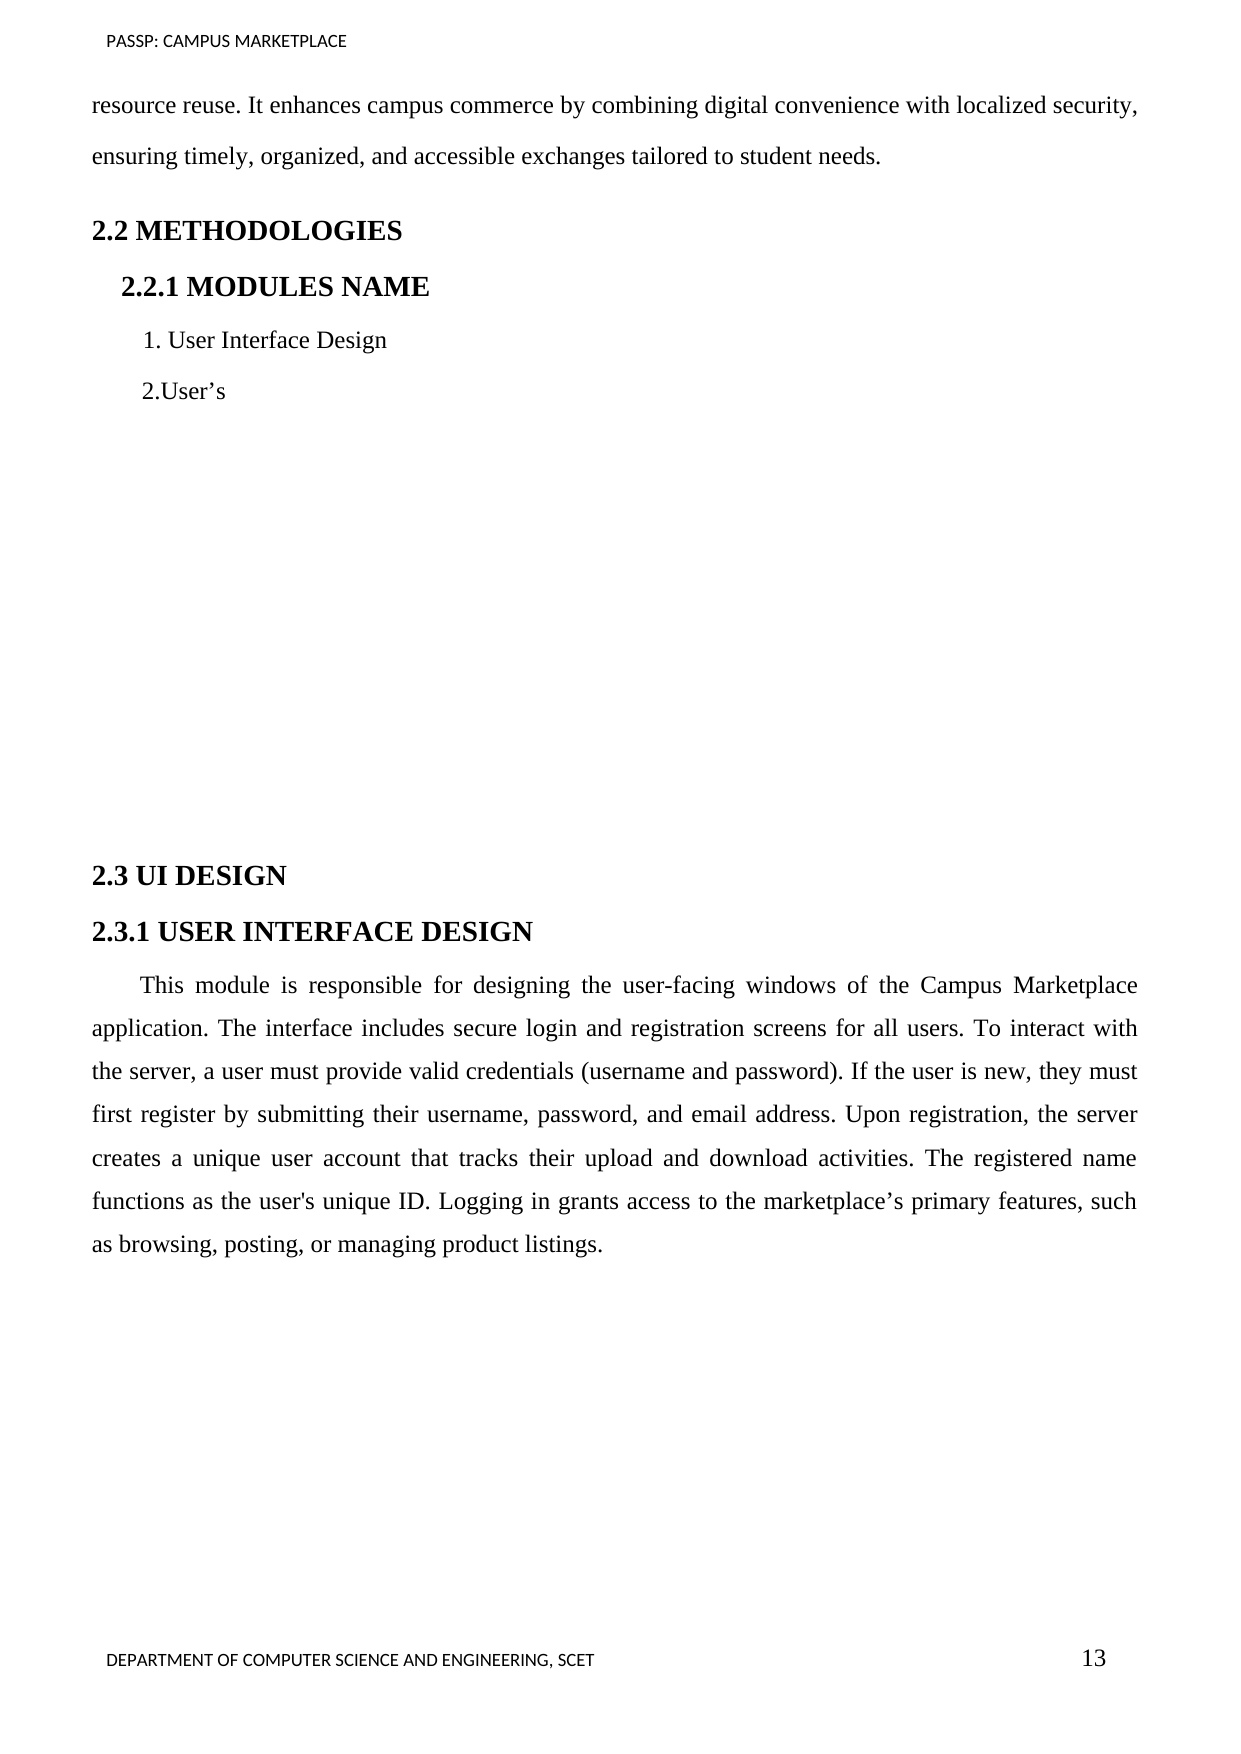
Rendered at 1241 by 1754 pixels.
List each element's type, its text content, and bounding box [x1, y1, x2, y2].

text 1. User Interface Design [92, 325, 1139, 353]
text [92, 90, 1139, 170]
text 2.3.1 USER INTERFACE DESIGN [92, 914, 1139, 948]
text This module is responsible for designing the user-facing windows of the Campus Marketplace application. The interface includes secure login and registration screens for all users. To interact with the server, a user must provide valid credentials (username and password). If the user is new, they must first register by submitting their username, password, and email address. Upon registration, the server creates a unique user account that tracks their upload and download activities. The registered name functions as the user's unique ID. Logging in grants access to the marketplace’s primary features, such as browsing, posting, or managing product listings. [92, 970, 1139, 1258]
text 2.2.1 MODULES NAME [92, 269, 1139, 302]
text 2.2 METHODOLOGIES [92, 213, 1139, 247]
text 2.3 UI DESIGN [92, 858, 1139, 892]
text 2.User’s [92, 376, 1139, 404]
